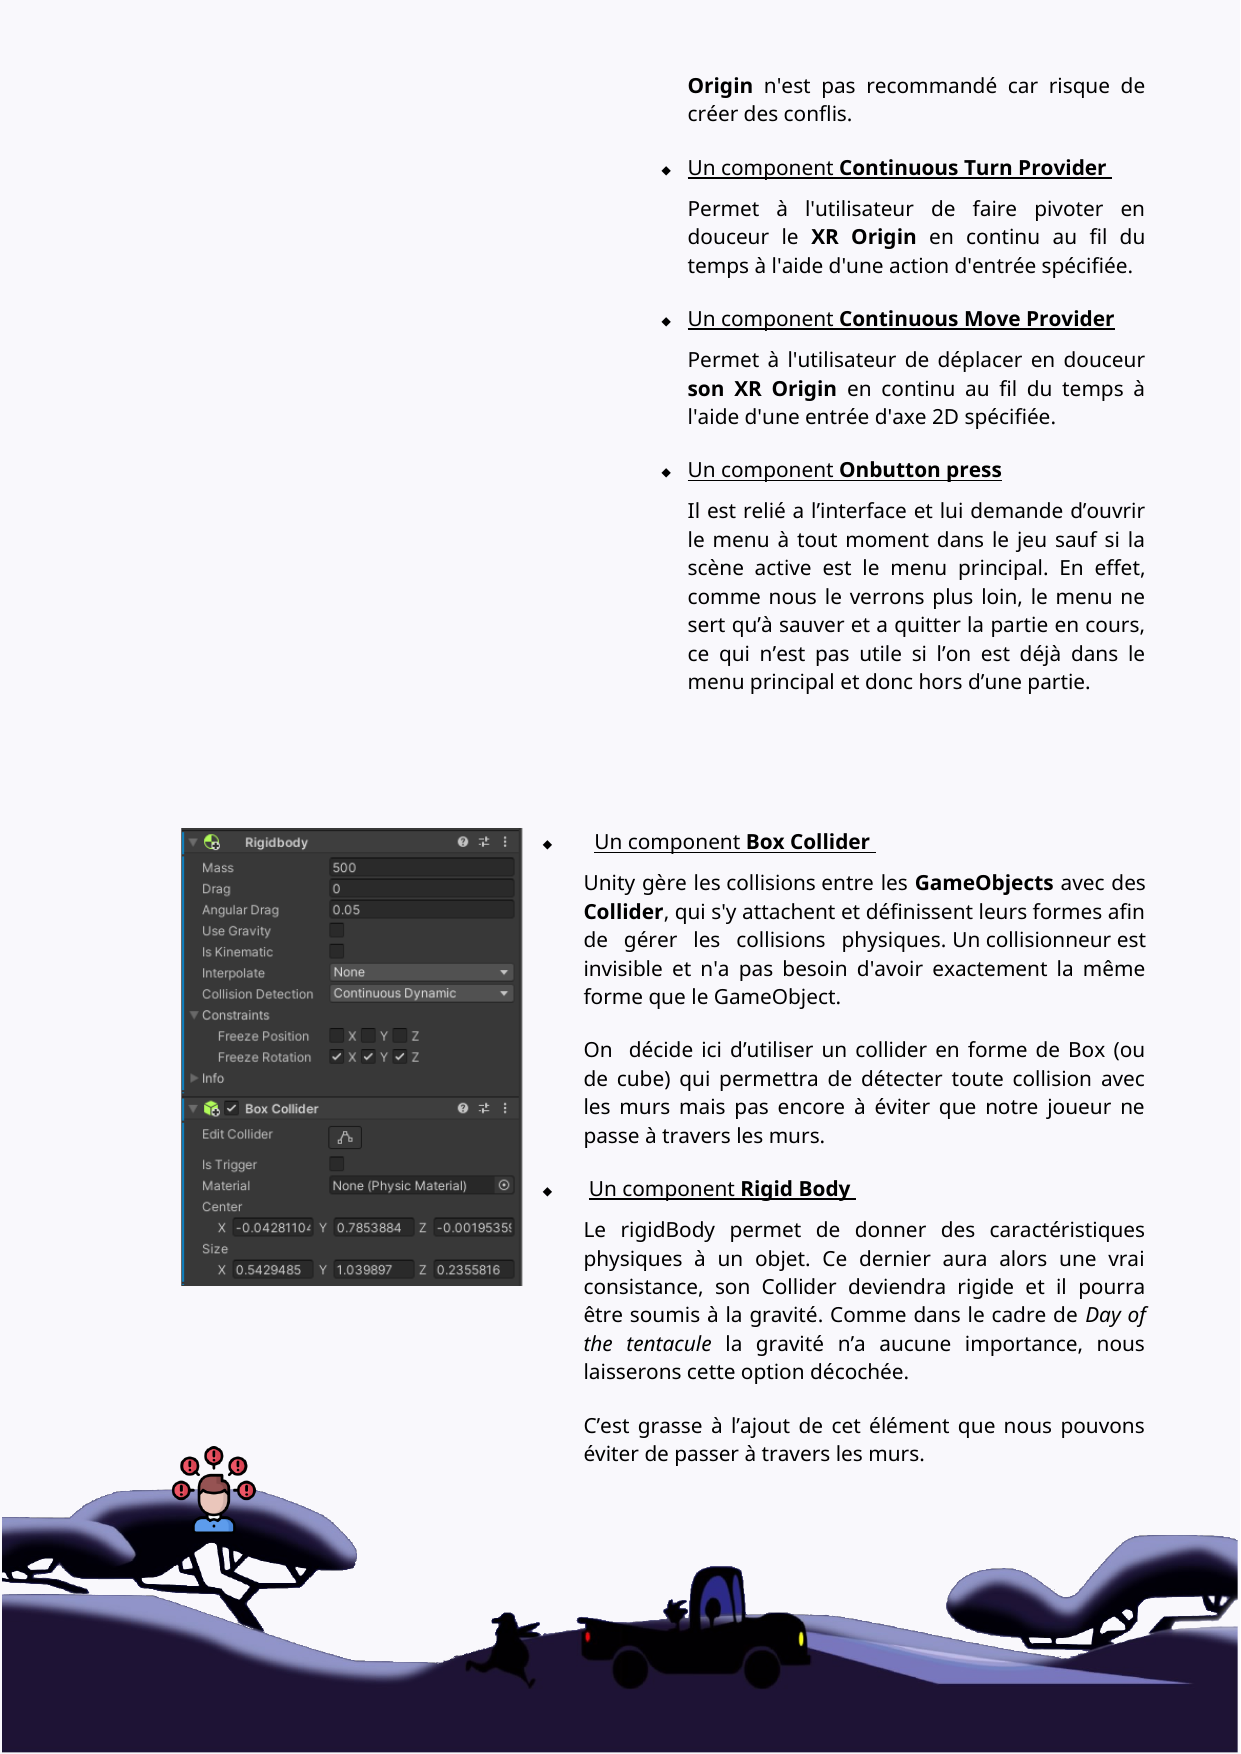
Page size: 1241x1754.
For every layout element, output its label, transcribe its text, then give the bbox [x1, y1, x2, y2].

text Unity gère les collisions entre les GameObjects avec des Collider, qui s'y attachent et définissent leurs formes afin de gérer les collisions physiques. Un collisionneur est invisible et n'a pas besoin d'avoir exactement la même forme que le GameObject. [583, 868, 1146, 1011]
list Un component Rigid Body [542, 1174, 1146, 1203]
list Un component Onbutton press [660, 456, 1146, 484]
text C’est grasse à l’ajout de cet élément que nous pouvons éviter de passer à travers les murs. [583, 1411, 1146, 1468]
list Un component Continuous Move Provider [660, 304, 1146, 333]
picture [0, 1446, 1238, 1752]
text Il est relié a l’interface et lui demande d’ouvrir le menu à tout moment dans le jeu sauf si la scène active est le menu principal. En effet, comme nous le verrons plus loin, le menu ne sert qu’à sauver et a quitter la partie en cours, ce qui n’est pas utile si l’on est déjà dans le menu principal et donc hors d’une partie. [687, 496, 1146, 696]
text On décide ici d’utiliser un collider en forme de Box (ou de cube) qui permettra de détecter toute collision avec les murs mais pas encore à éviter que notre joueur ne passe à travers les murs. [583, 1036, 1146, 1149]
text Le rigidBody permet de donner des caractéristiques physiques à un objet. Ce dernier aura alors une vrai consistance, son Collider deviendra rigide et il pourra être soumis à la gravité. Comme dans le cadre de Day of the tentacule la gravité n’a aucune importance, nous laisserons cette option décochée. [583, 1215, 1146, 1386]
text Permet à l'utilisateur de faire pivoter en douceur le XR Origin en continu au fil du temps à l'aide d'une action d'entrée spécifiée. [687, 194, 1146, 279]
list Un component Continuous Turn Provider [660, 153, 1146, 181]
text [687, 71, 1146, 128]
list Un component Box Collider [542, 827, 1146, 856]
text Permet à l'utilisateur de déplacer en douceur son XR Origin en continu au fil du temps à l'aide d'une entrée d'axe 2D spécifiée. [687, 345, 1146, 431]
picture [181, 828, 523, 1286]
